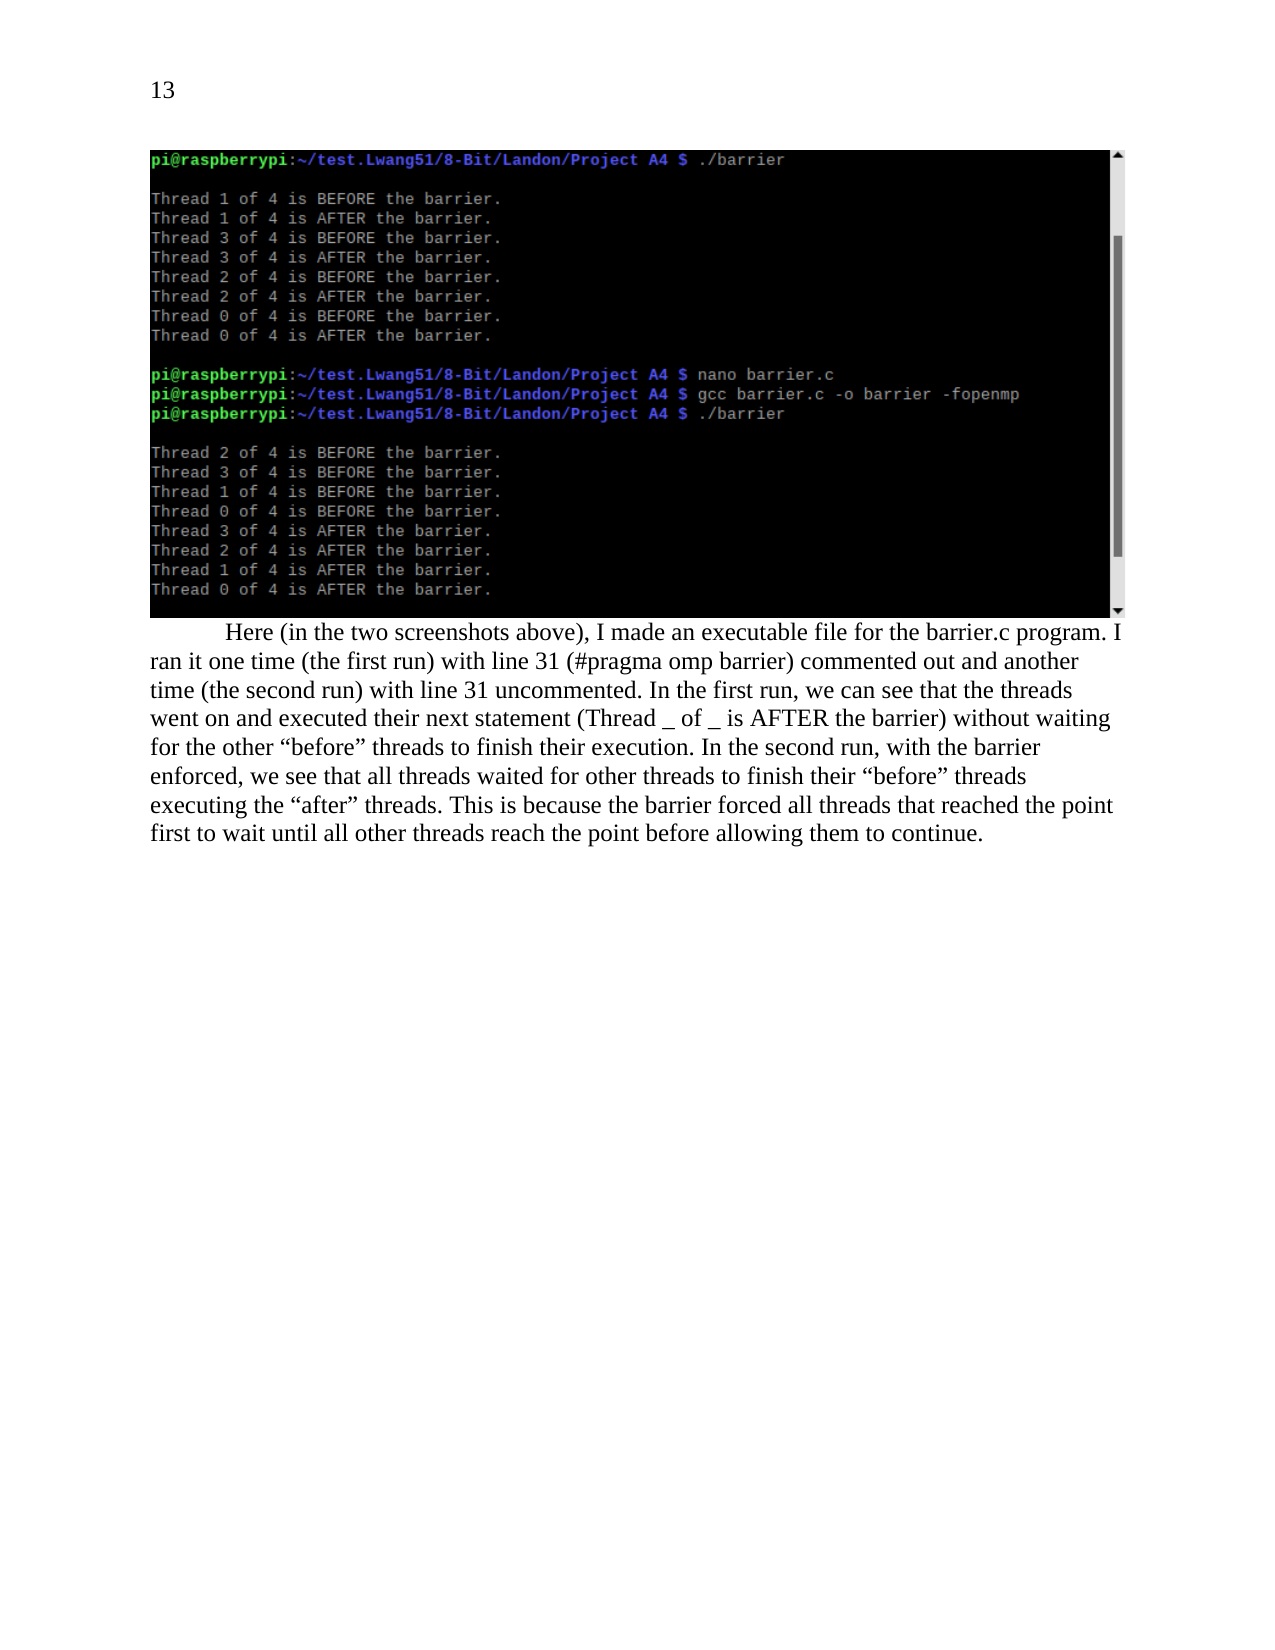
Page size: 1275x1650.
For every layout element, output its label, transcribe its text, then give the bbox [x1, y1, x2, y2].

text Here (in the two screenshots above), I made an executable file for the barrier.c program. I ran it one time (the first run) with line 31 (#pragma omp barrier) commented out and another time (the second run) with line 31 uncommented. In the first run, we can see that the threads went on and executed their next statement (Thread _ of _ is AFTER the barrier) without waiting for the other “before” threads to finish their execution. In the second run, with the barrier enforced, we see that all threads waited for other threads to finish their “before” threads executing the “after” threads. This is because the barrier forced all threads that reached the point first to wait until all other threads reach the point before allowing them to continue. [150, 618, 1125, 847]
picture [150, 150, 1125, 618]
